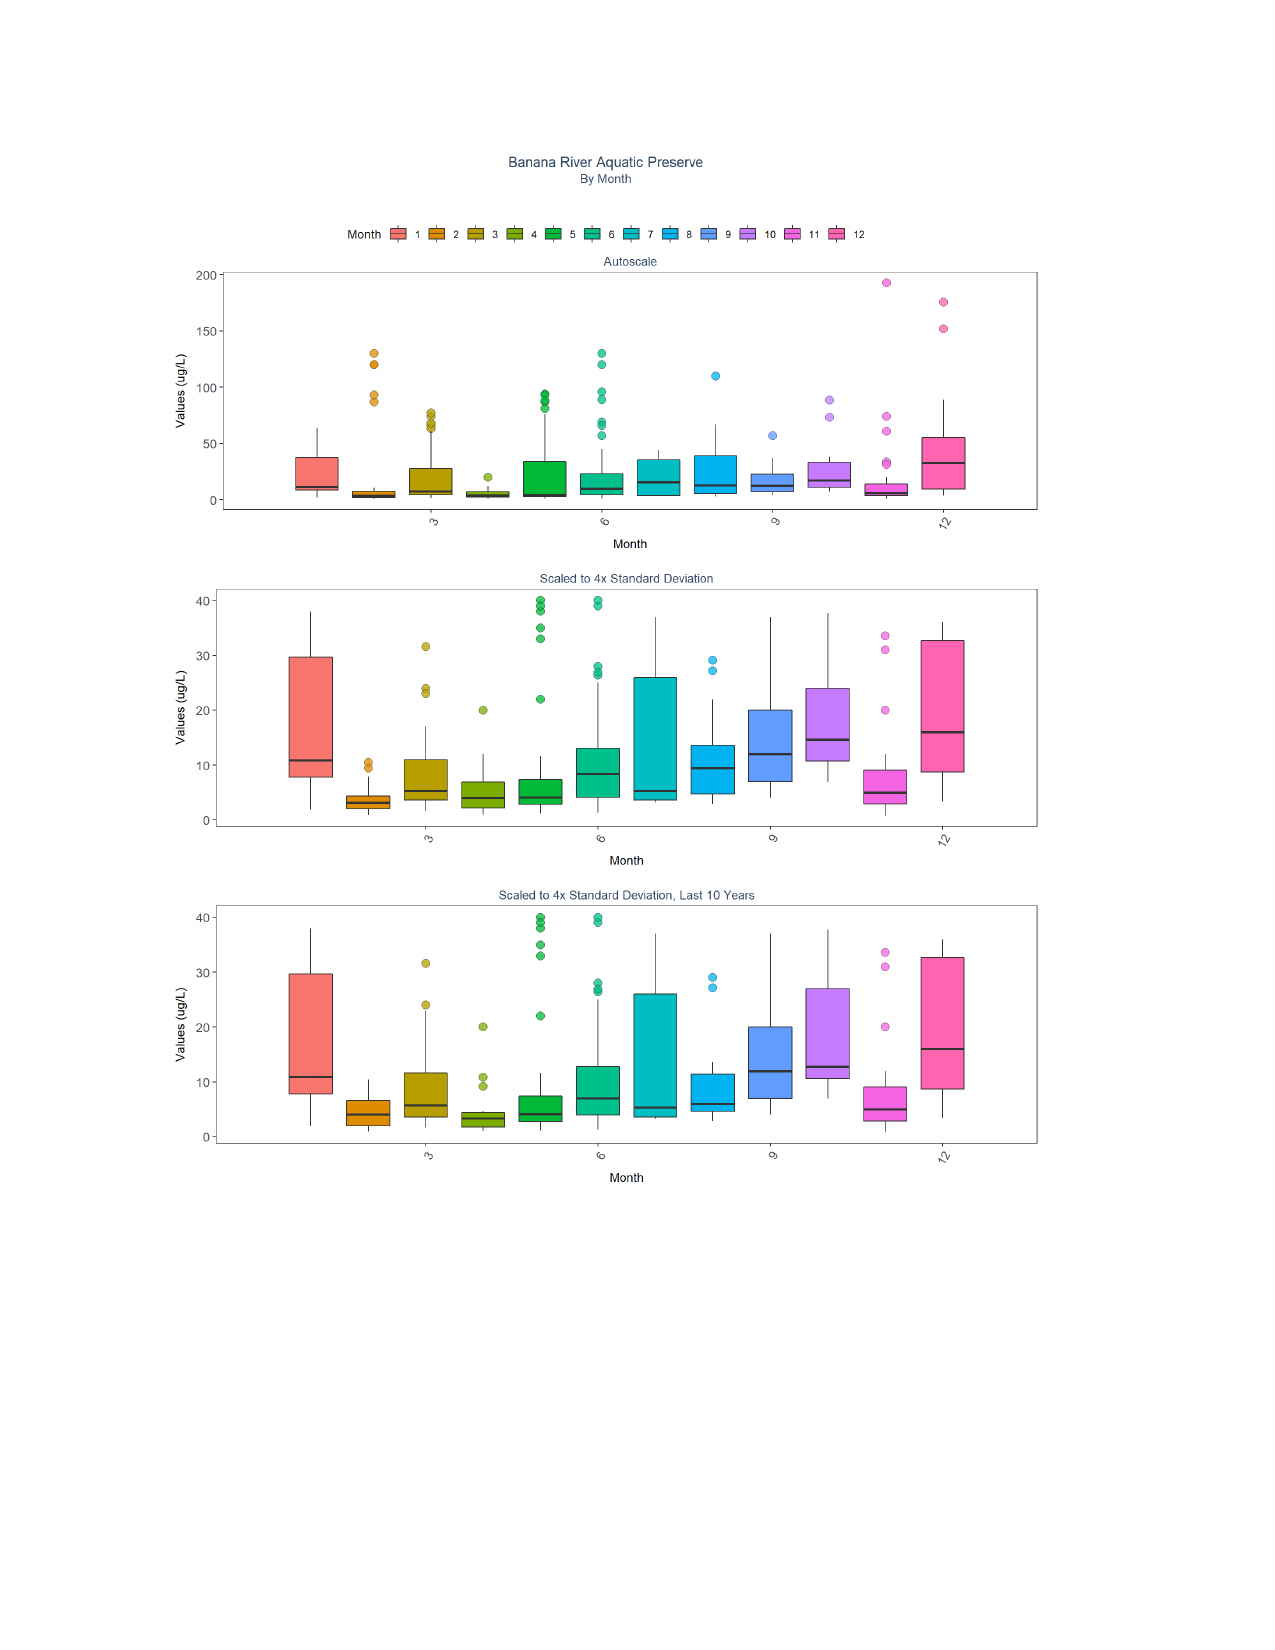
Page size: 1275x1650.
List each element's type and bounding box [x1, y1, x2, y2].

picture [168, 150, 1044, 1200]
